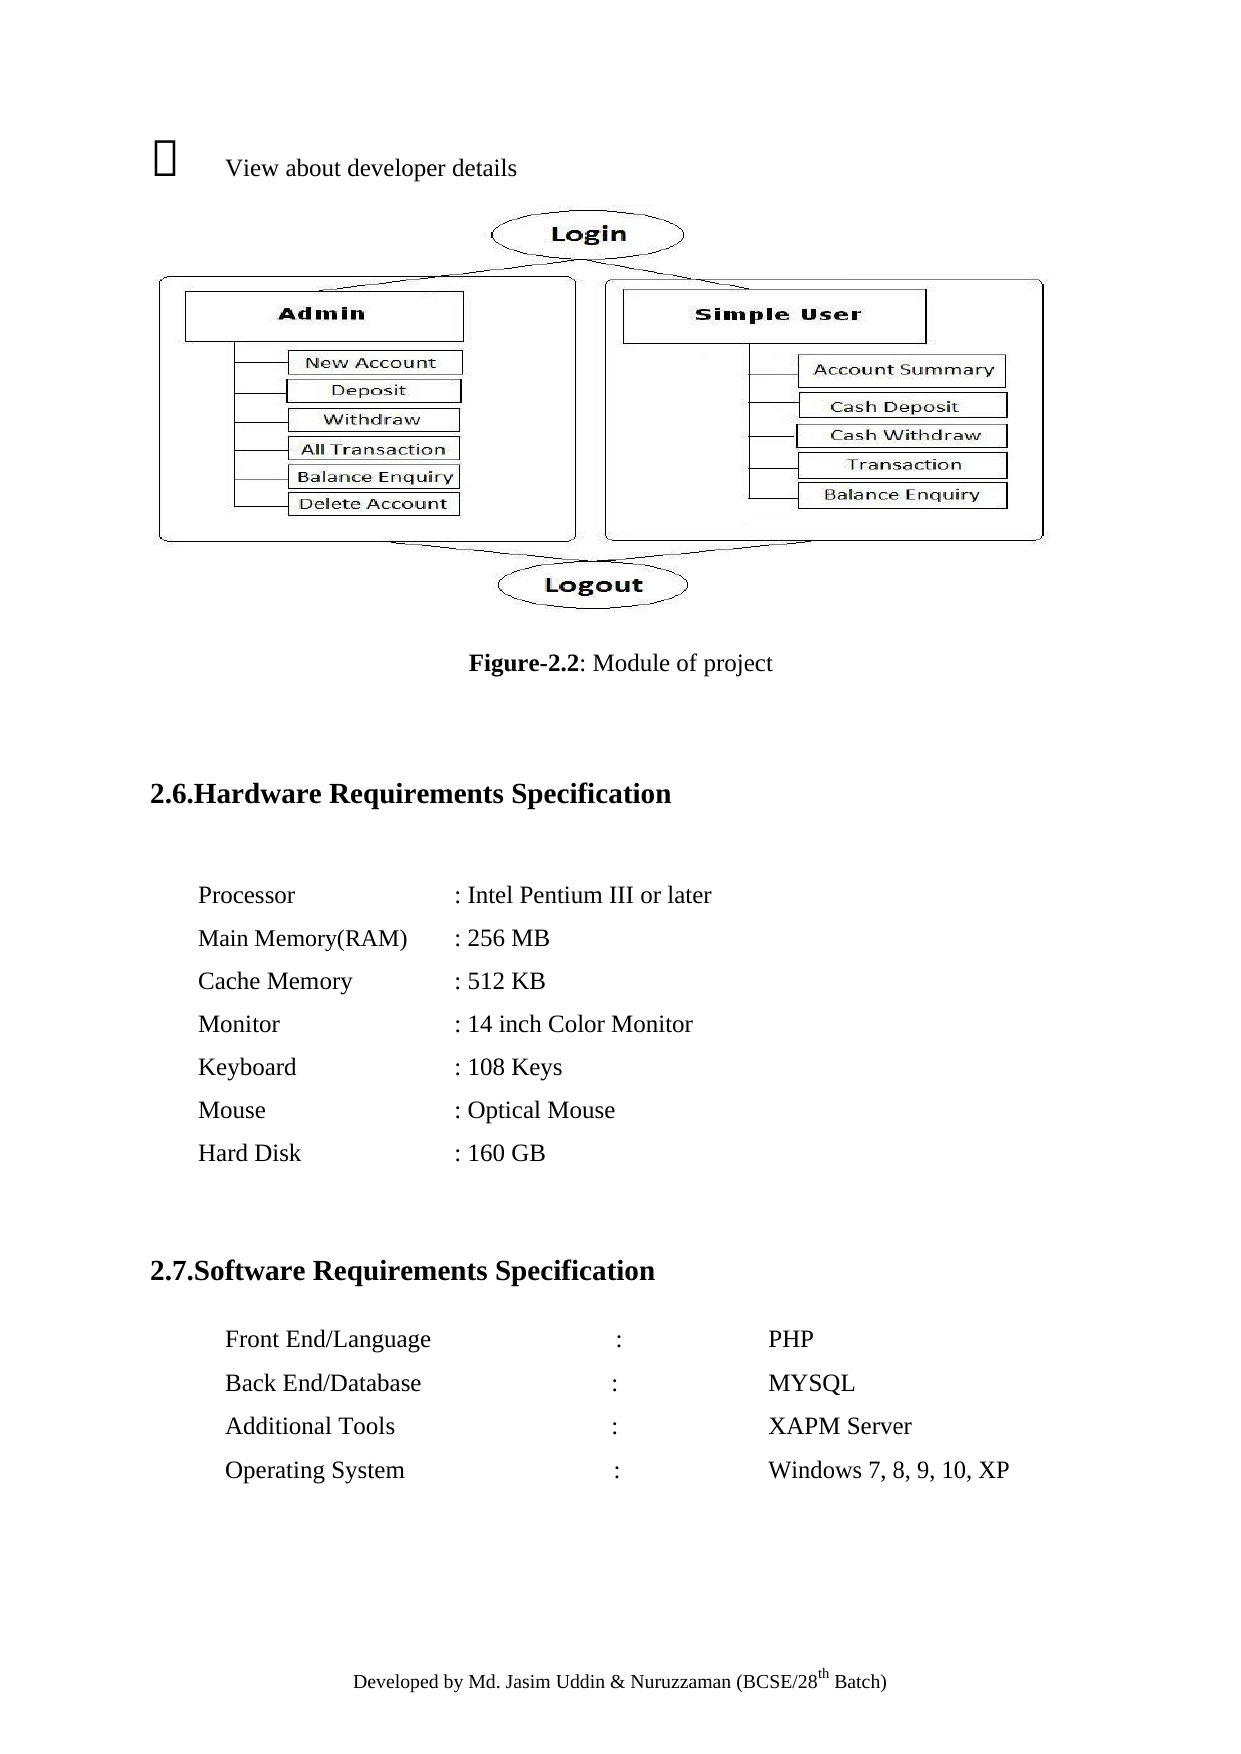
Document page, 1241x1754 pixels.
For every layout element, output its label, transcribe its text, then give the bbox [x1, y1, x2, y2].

text 2.6.Hardware Requirements Specification [150, 777, 1090, 810]
table_cell MYSQL [689, 1353, 1165, 1396]
text Developed by Md. Jasim Uddin & Nuruzzaman (BCSE/28th Batch) [150, 1665, 1089, 1694]
text Monitor [198, 1009, 417, 1038]
table_cell Additional Tools [225, 1396, 539, 1440]
table_cell : [539, 1440, 689, 1484]
text Mouse [198, 1095, 417, 1124]
text : 512 KB [454, 966, 1090, 995]
text Cache Memory [198, 966, 417, 995]
text : 160 GB [454, 1138, 1090, 1167]
text Keyboard [198, 1052, 417, 1081]
text Main Memory(RAM) [198, 924, 417, 951]
table_cell Back End/Database [225, 1353, 539, 1396]
table_cell Operating System [225, 1440, 539, 1484]
text 2.7.Software Requirements Specification [150, 1253, 1090, 1287]
list View about developer details [150, 122, 1090, 191]
table_header : [539, 1324, 689, 1353]
table_cell Windows 7, 8, 9, 10, XP [689, 1440, 1165, 1484]
table_cell : [539, 1396, 689, 1440]
text Figure-2.2: Module of project [150, 648, 1092, 677]
picture [153, 205, 1052, 614]
table_cell XAPM Server [689, 1396, 1165, 1440]
text : 108 Keys [454, 1052, 1090, 1081]
text : 14 inch Color Monitor [454, 1009, 1090, 1038]
text Processor [198, 880, 417, 908]
text : Optical Mouse [454, 1095, 1090, 1124]
table_header Front End/Language [225, 1324, 539, 1353]
table_header PHP [689, 1324, 1165, 1353]
text Hard Disk [198, 1138, 417, 1167]
table_cell : [539, 1353, 689, 1396]
text : 256 MB [454, 923, 1090, 951]
text : Intel Pentium III or later [454, 880, 1090, 908]
